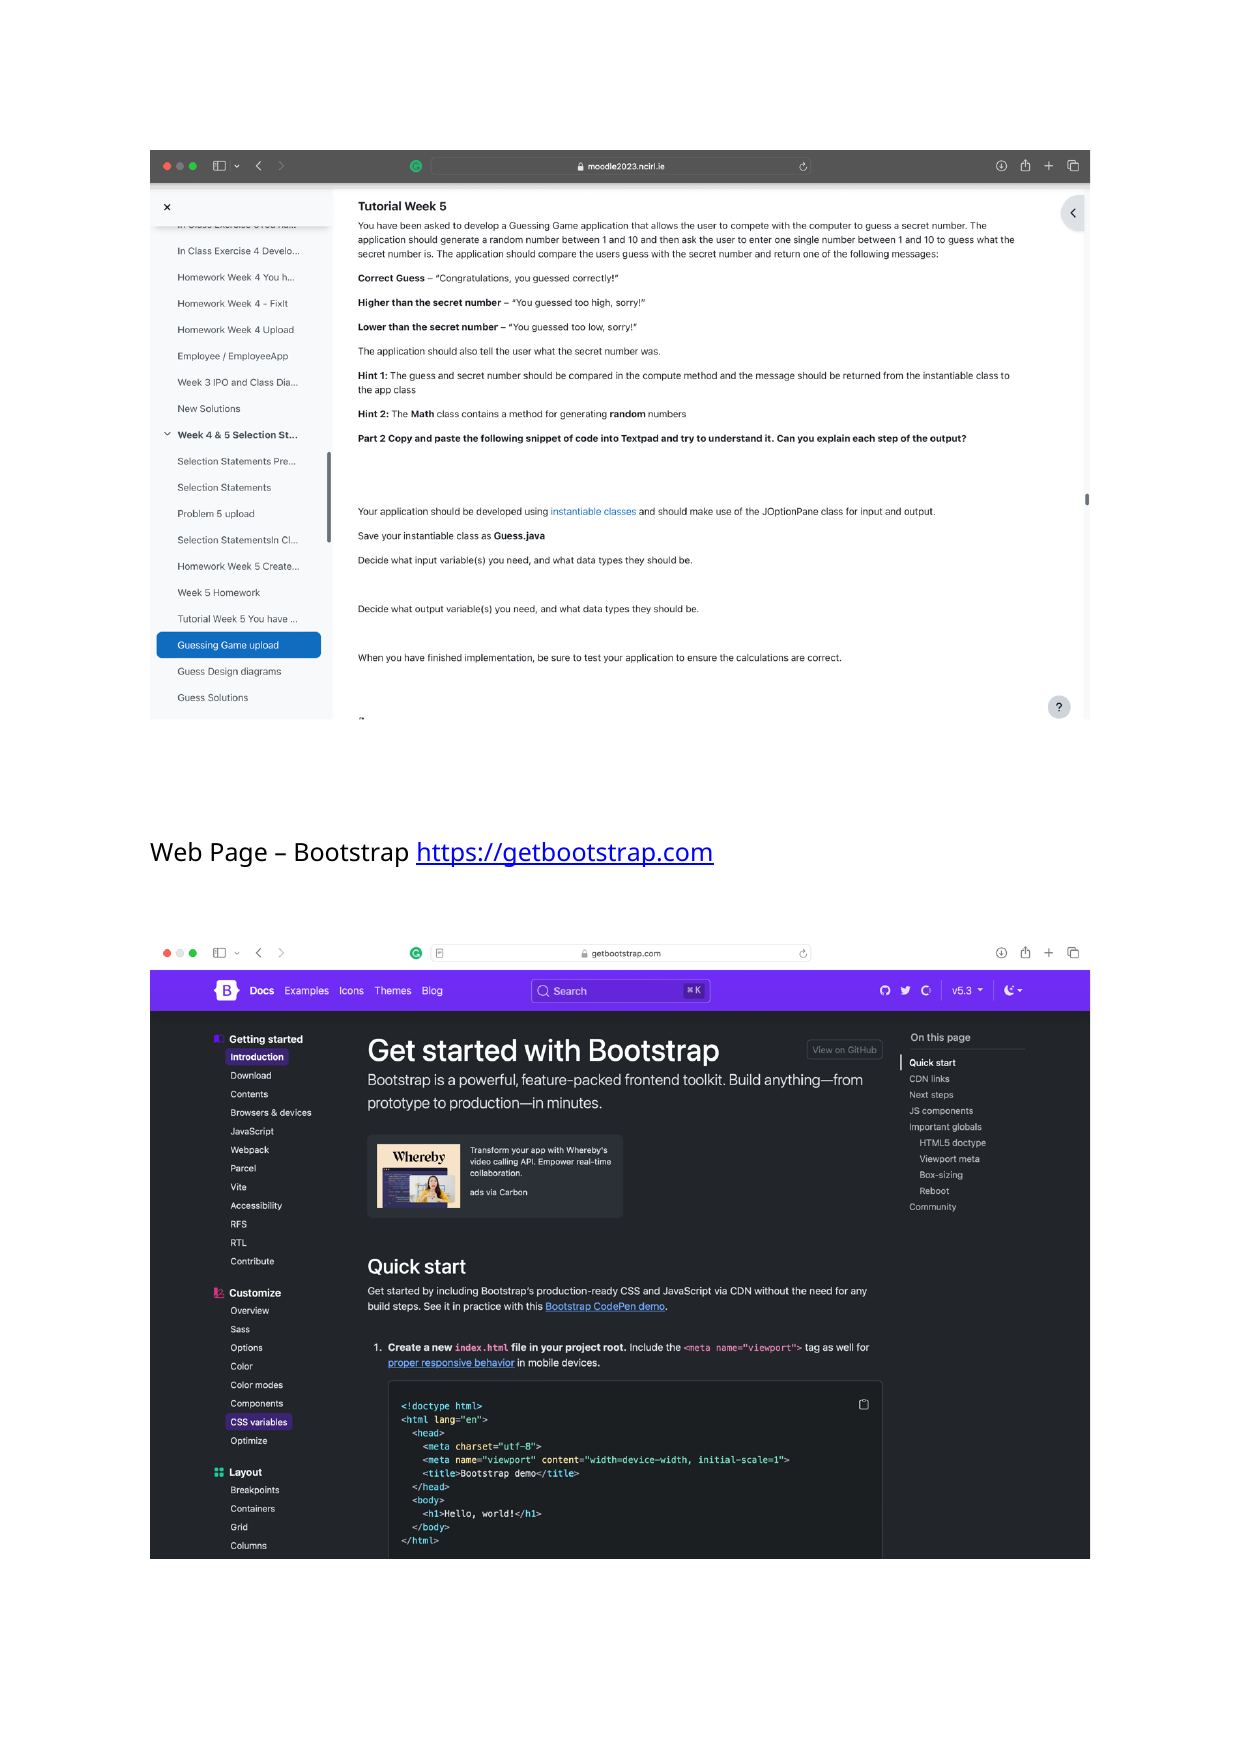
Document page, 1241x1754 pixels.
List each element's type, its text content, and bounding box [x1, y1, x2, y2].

text Web Page – Bootstrap https://getbootstrap.com [150, 834, 1090, 869]
picture [150, 150, 1091, 739]
picture [150, 936, 1091, 1559]
